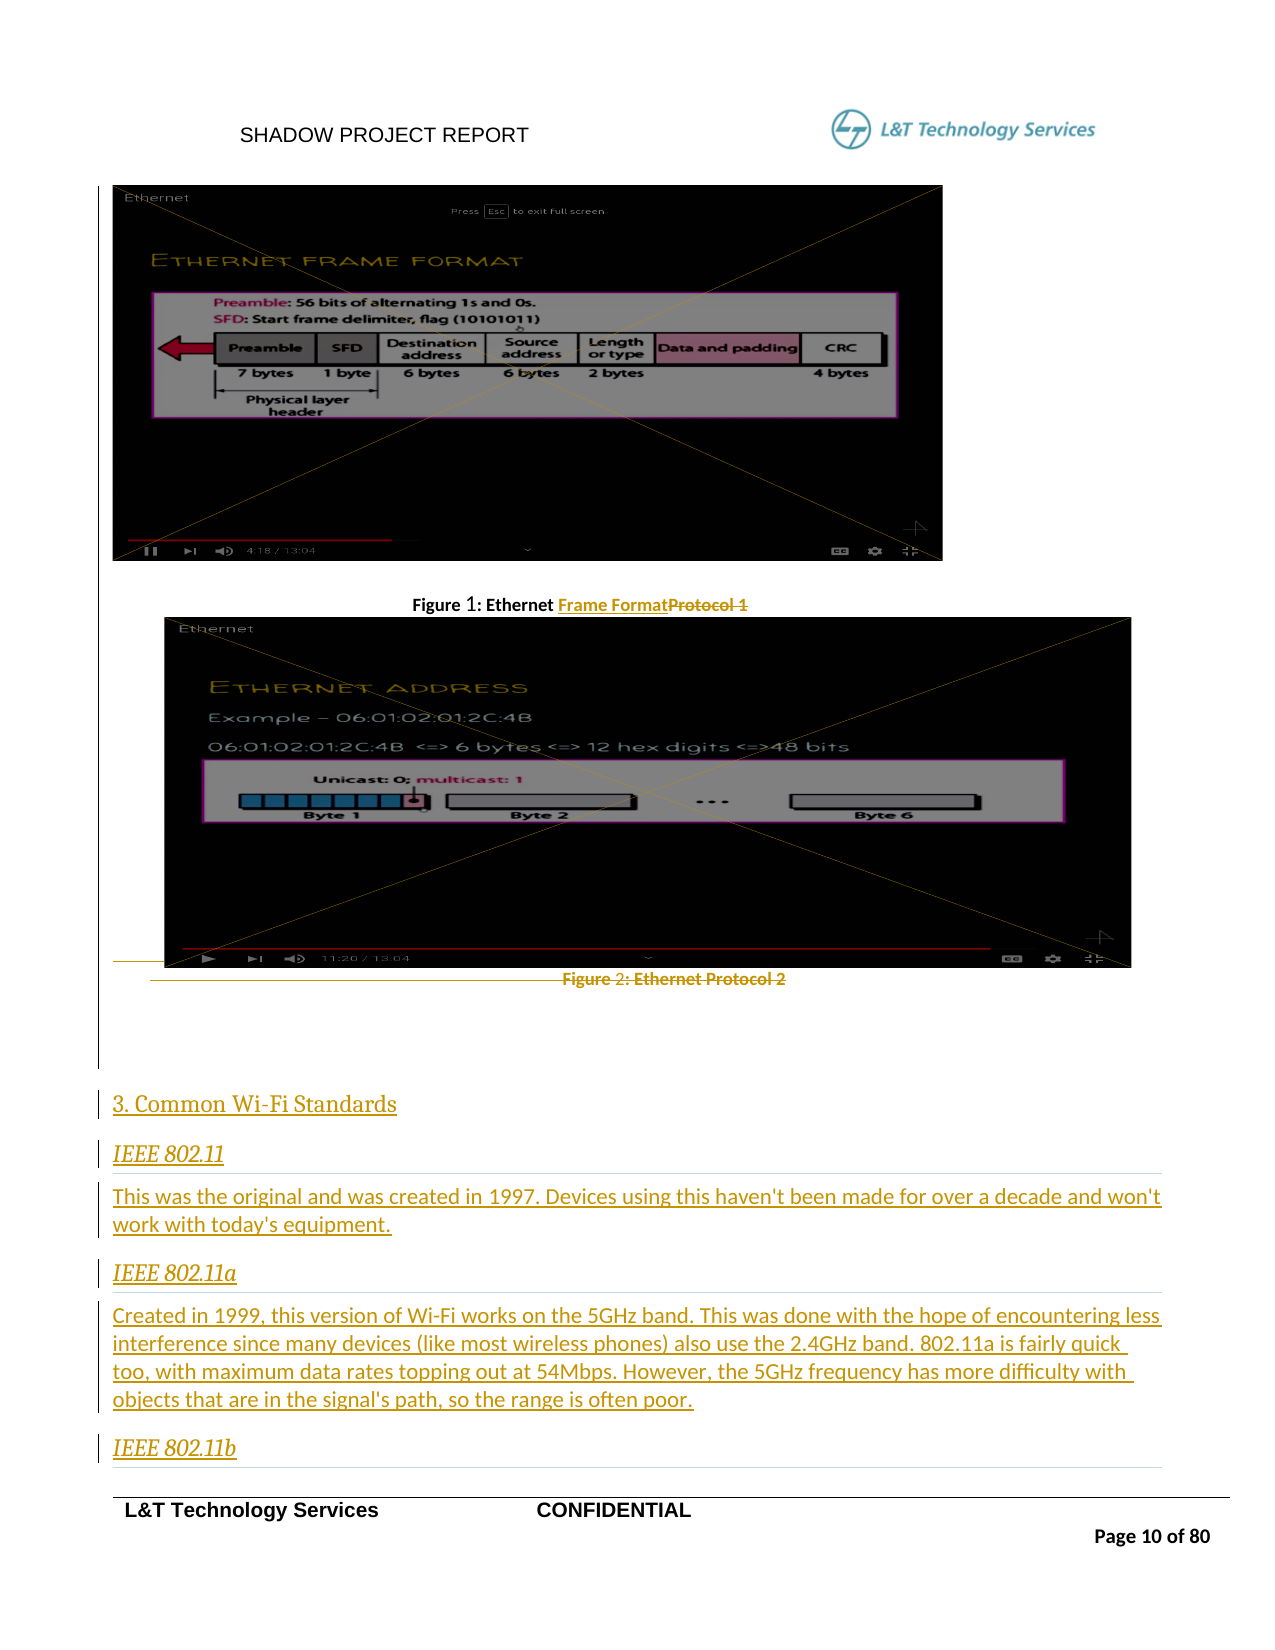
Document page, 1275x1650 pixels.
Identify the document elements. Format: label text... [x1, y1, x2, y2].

text Figure : Ethernet [112, 589, 1162, 617]
picture [829, 98, 1097, 162]
